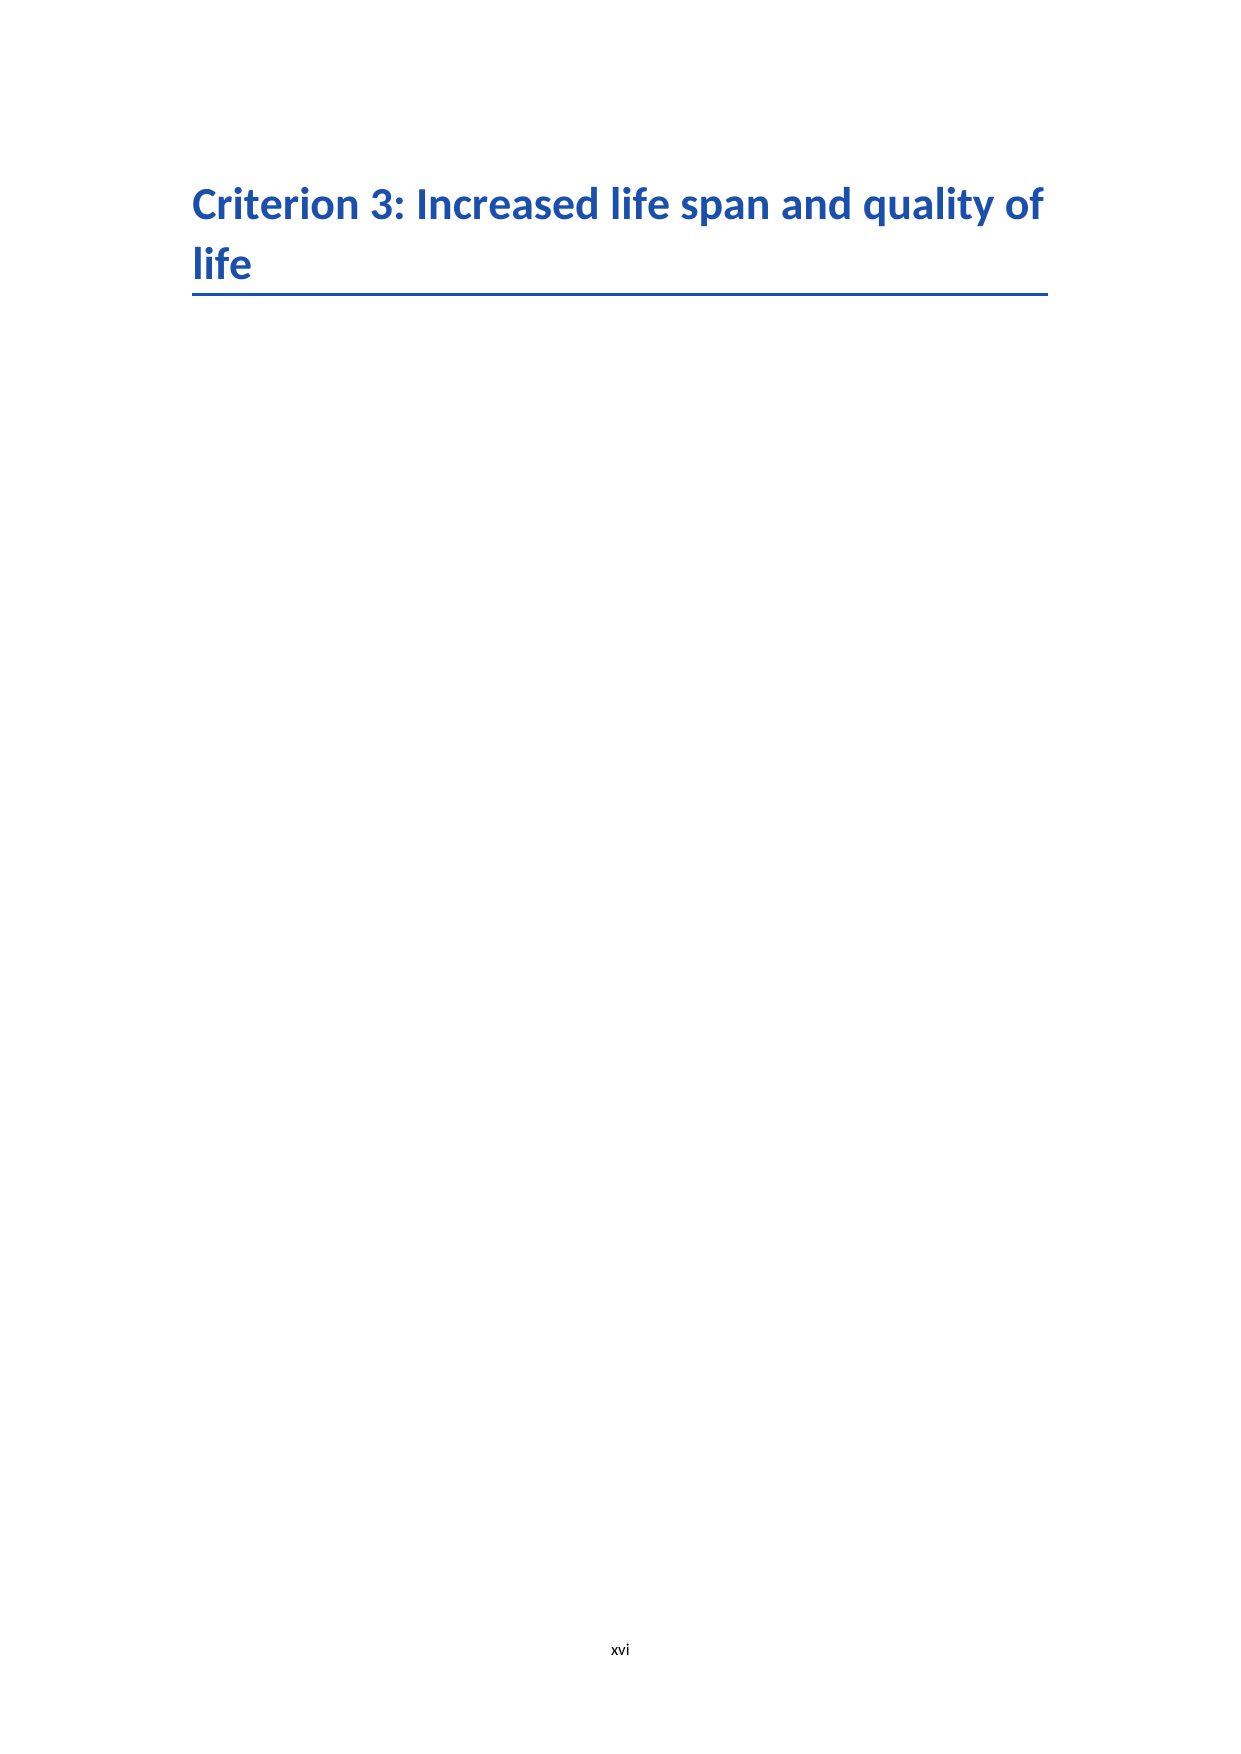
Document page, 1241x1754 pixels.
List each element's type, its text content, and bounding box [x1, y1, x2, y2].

subtitle Criterion 3: Increased life span and quality of life [192, 175, 1048, 293]
